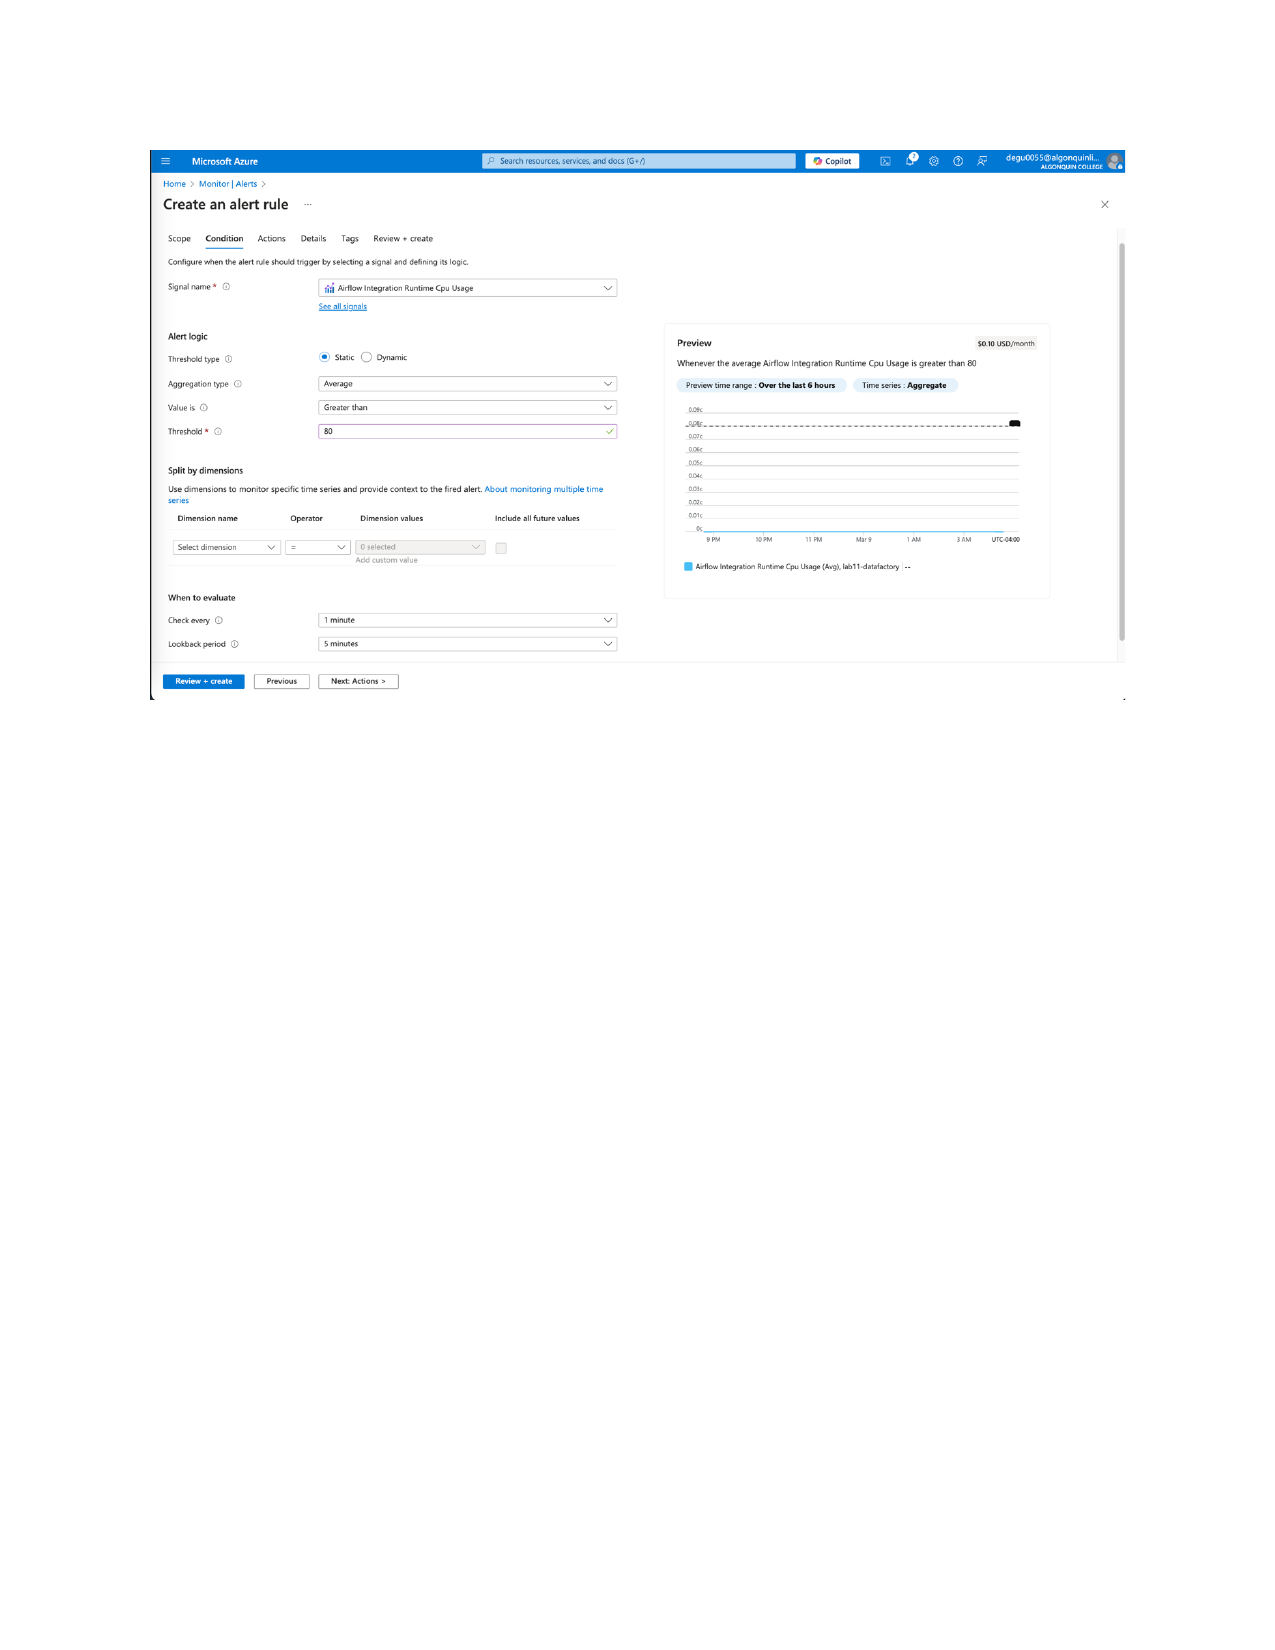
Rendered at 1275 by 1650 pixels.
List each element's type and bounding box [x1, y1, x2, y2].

picture [150, 150, 1125, 700]
